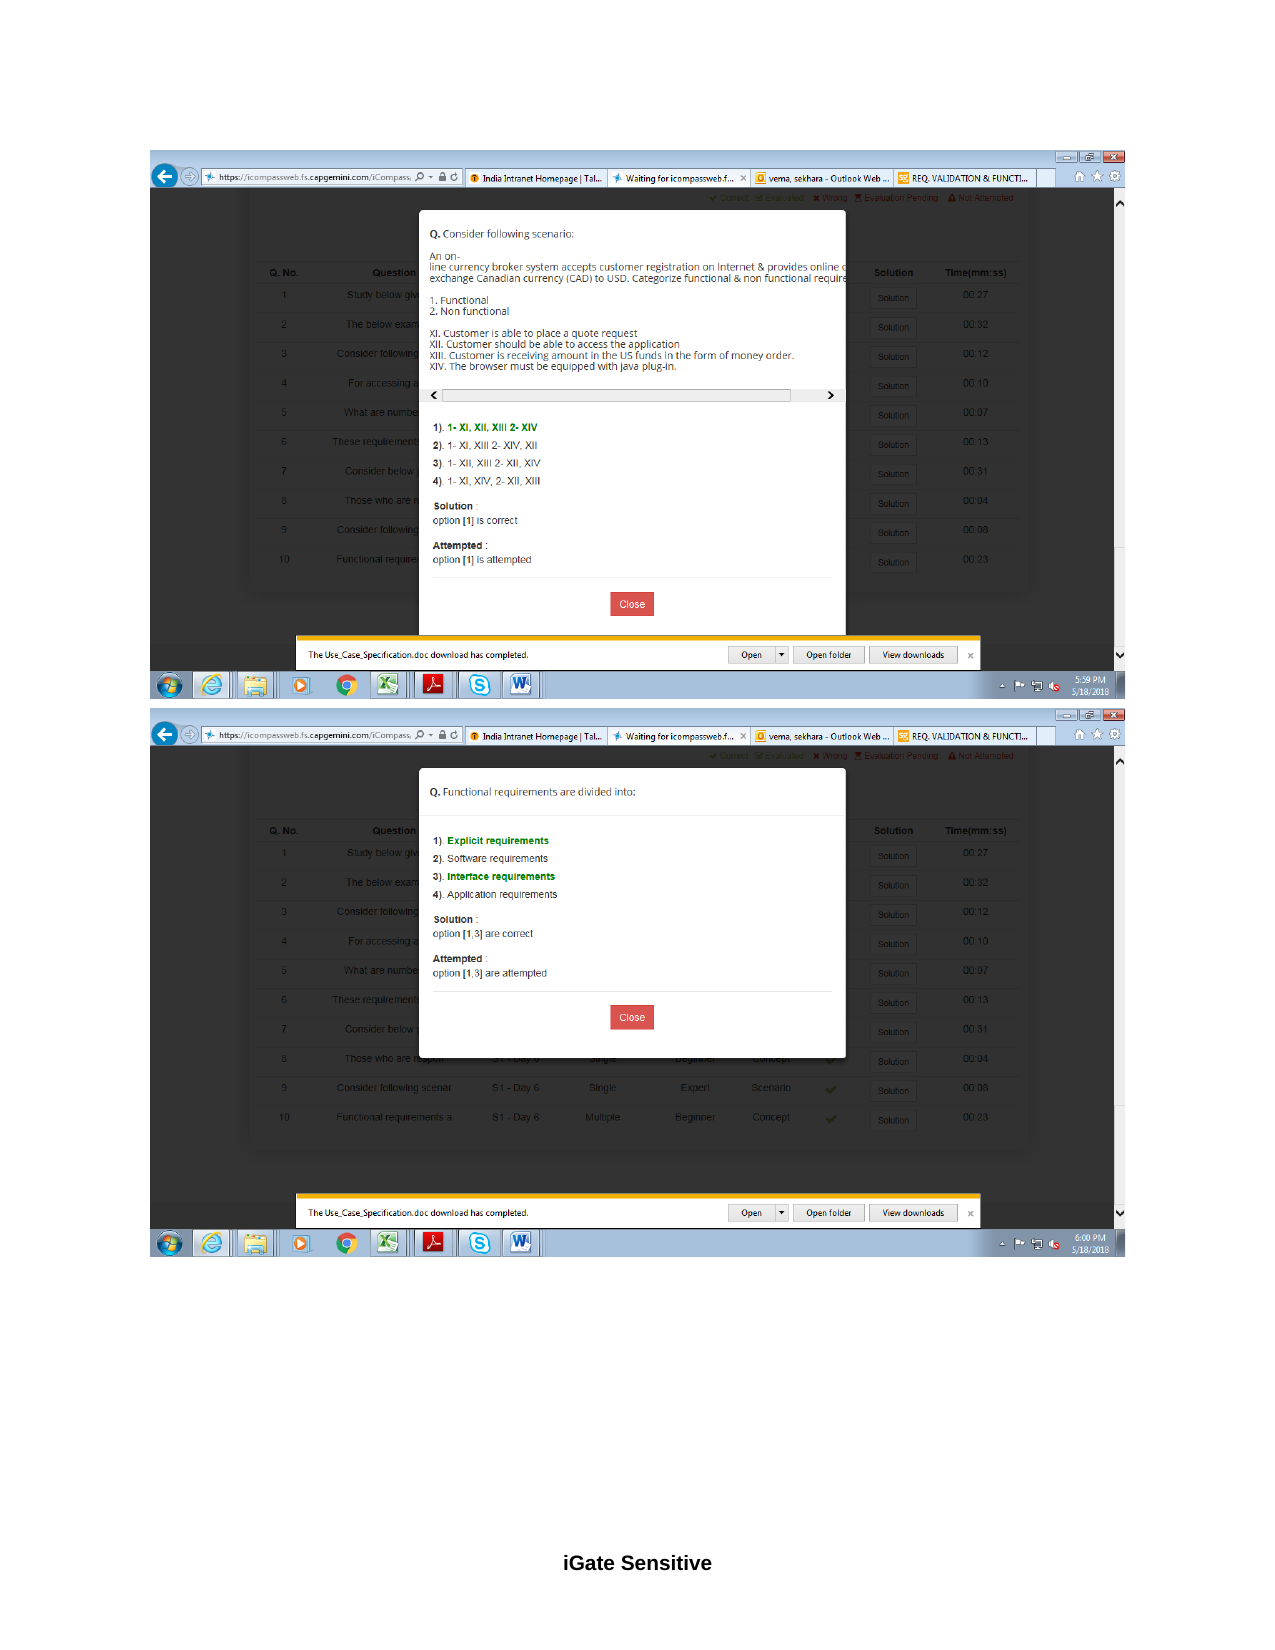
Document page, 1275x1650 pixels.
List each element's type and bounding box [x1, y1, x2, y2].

picture [150, 708, 1125, 1257]
picture [150, 150, 1125, 699]
